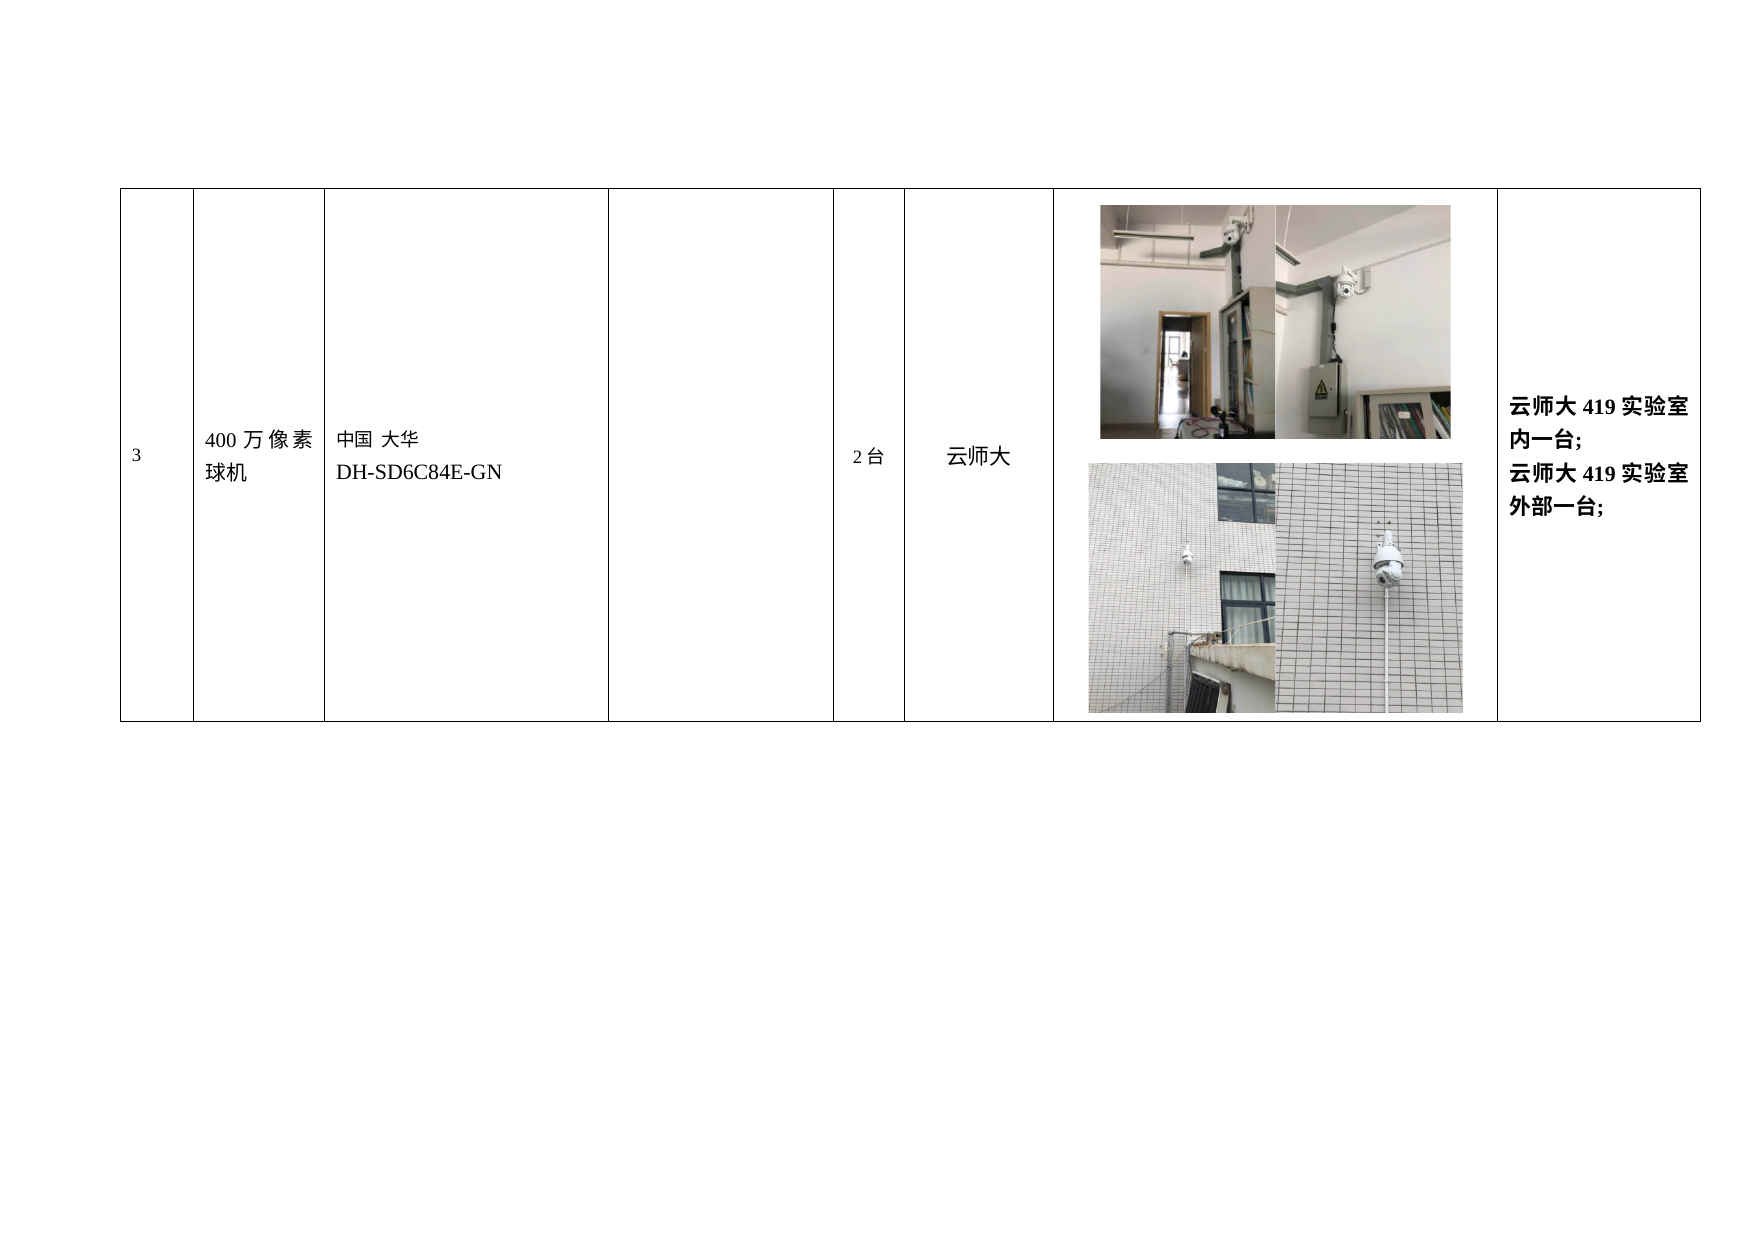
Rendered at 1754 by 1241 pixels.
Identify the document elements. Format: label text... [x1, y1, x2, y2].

table_cell 云师大419实验室内一台; 云师大419实验室外部一台; [1498, 189, 1700, 721]
table_cell 2台 [834, 189, 904, 721]
picture [1100, 205, 1451, 439]
table_cell 云师大 [905, 189, 1053, 721]
table_cell 400万像素球机 [194, 189, 324, 721]
table_cell [1054, 189, 1497, 721]
table_cell 中国 大华 DH-SD6C84E-GN [325, 189, 608, 721]
table_cell 3 [121, 189, 193, 721]
table_cell [609, 189, 833, 721]
picture [1088, 463, 1463, 713]
